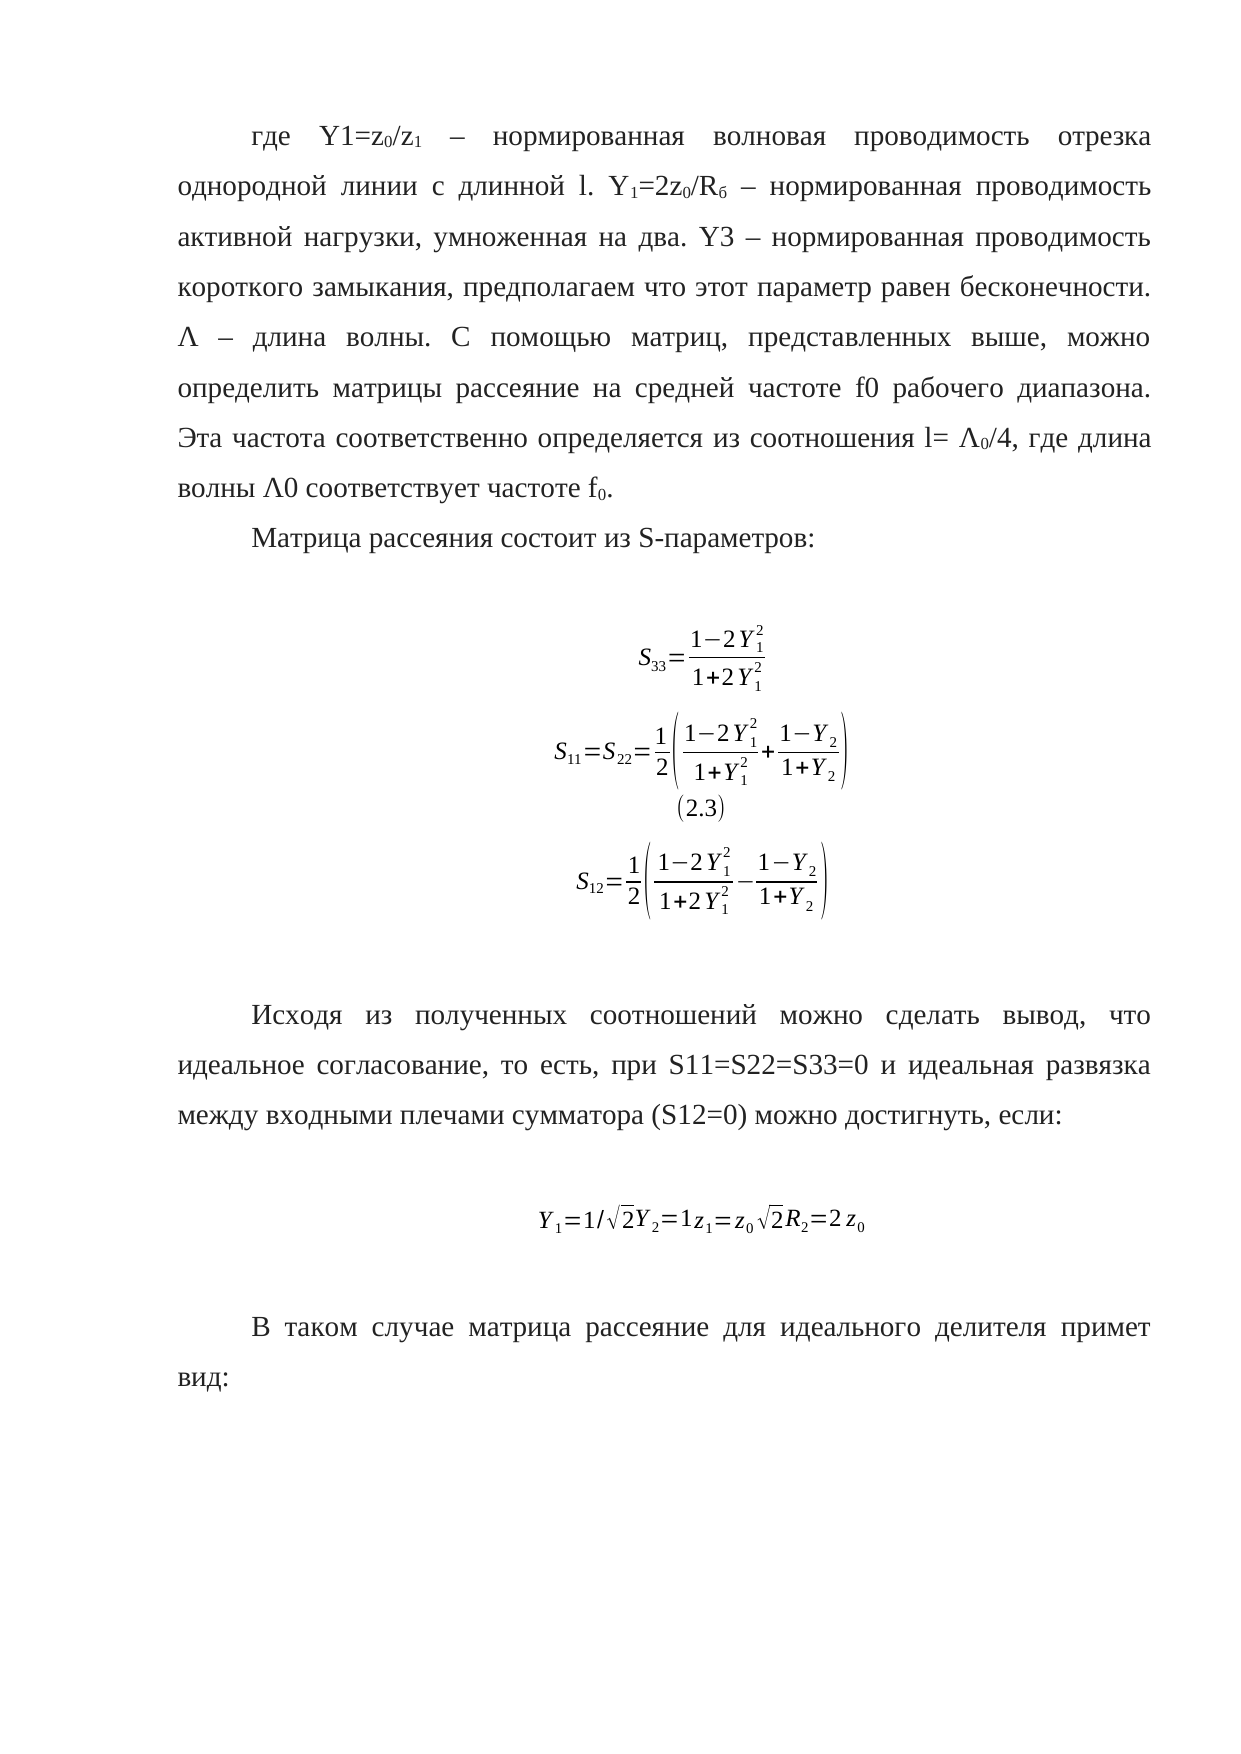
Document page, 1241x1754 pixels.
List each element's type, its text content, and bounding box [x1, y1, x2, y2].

text В таком случае матрица рассеяние для идеального делителя примет вид: [177, 1309, 1152, 1393]
text Матрица рассеяния состоит из S-параметров: [177, 521, 1152, 554]
text Исходя из полученных соотношений можно сделать вывод, что идеальное согласование, то есть, при S11=S22=S33=0 и идеальная развязка между входными плечами сумматора (S12=0) можно достигнуть, если: [177, 997, 1152, 1131]
text где Y1=z0/z1 – нормированная волновая проводимость отрезка однородной линии с длинной l. Y1=2z0/Rб – нормированная проводимость активной нагрузки, умноженная на два. Y3 – нормированная проводимость короткого замыкания, предполагаем что этот параметр равен бесконечности. Λ – длина волны. С помощью матриц, представленных выше, можно определить матрицы рассеяние на средней частоте f0 рабочего диапазона. Эта частота соответственно определяется из соотношения l= Λ0/4, где длина волны Λ0 соответствует частоте f0. [177, 118, 1152, 504]
